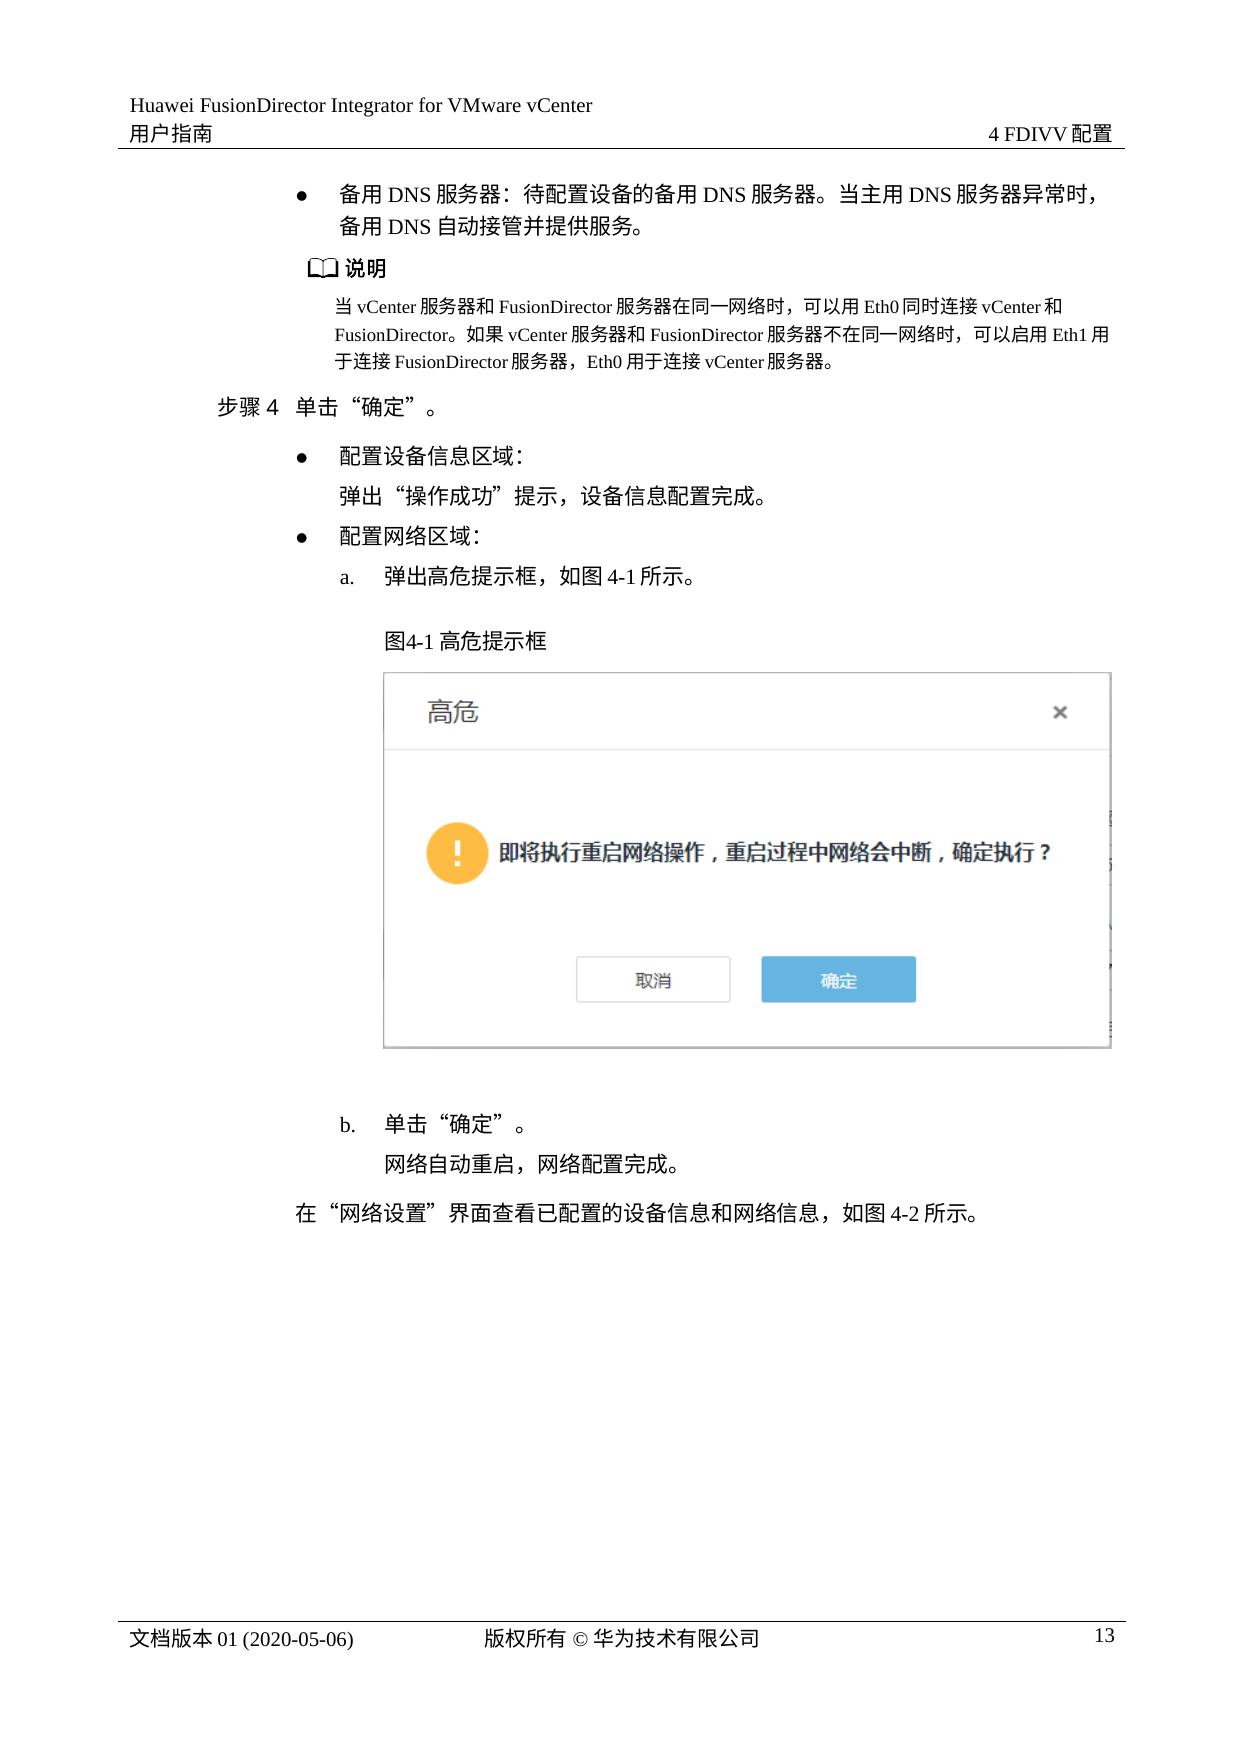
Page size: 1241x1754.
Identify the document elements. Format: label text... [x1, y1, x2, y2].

list 弹出“操作成功”提示，设备信息配置完成。 [339, 479, 1122, 511]
list 网络自动重启，网络配置完成。 [384, 1147, 1122, 1179]
picture [383, 672, 1112, 1049]
text 单击“确定”。 [279, 390, 1122, 422]
list 配置网络区域： [295, 519, 1122, 551]
list 弹出高危提示框，如图4-3所示。 [339, 559, 1122, 591]
list 单击“确定”。 [339, 1107, 1122, 1139]
picture [295, 248, 401, 288]
text 当vCenter服务器和FusionDirector服务器在同一网络时，可以用Eth0同时连接vCenter和FusionDirector。如果vCenter服务器和FusionDirector服务器不在同一网络时，可以启用Eth1用于连接FusionDirector服务器，Eth0用于连接vCenter服务器。 [334, 292, 1122, 374]
text 在“网络设置”界面查看已配置的设备信息和网络信息，如图4-4所示。 [295, 1196, 1122, 1227]
text 高危提示框 [384, 624, 1122, 656]
list 备用DNS服务器：待配置设备的备用DNS服务器。当主用DNS服务器异常时，备用DNS自动接管并提供服务。 [295, 177, 1122, 241]
list 配置设备信息区域： [295, 439, 1122, 471]
